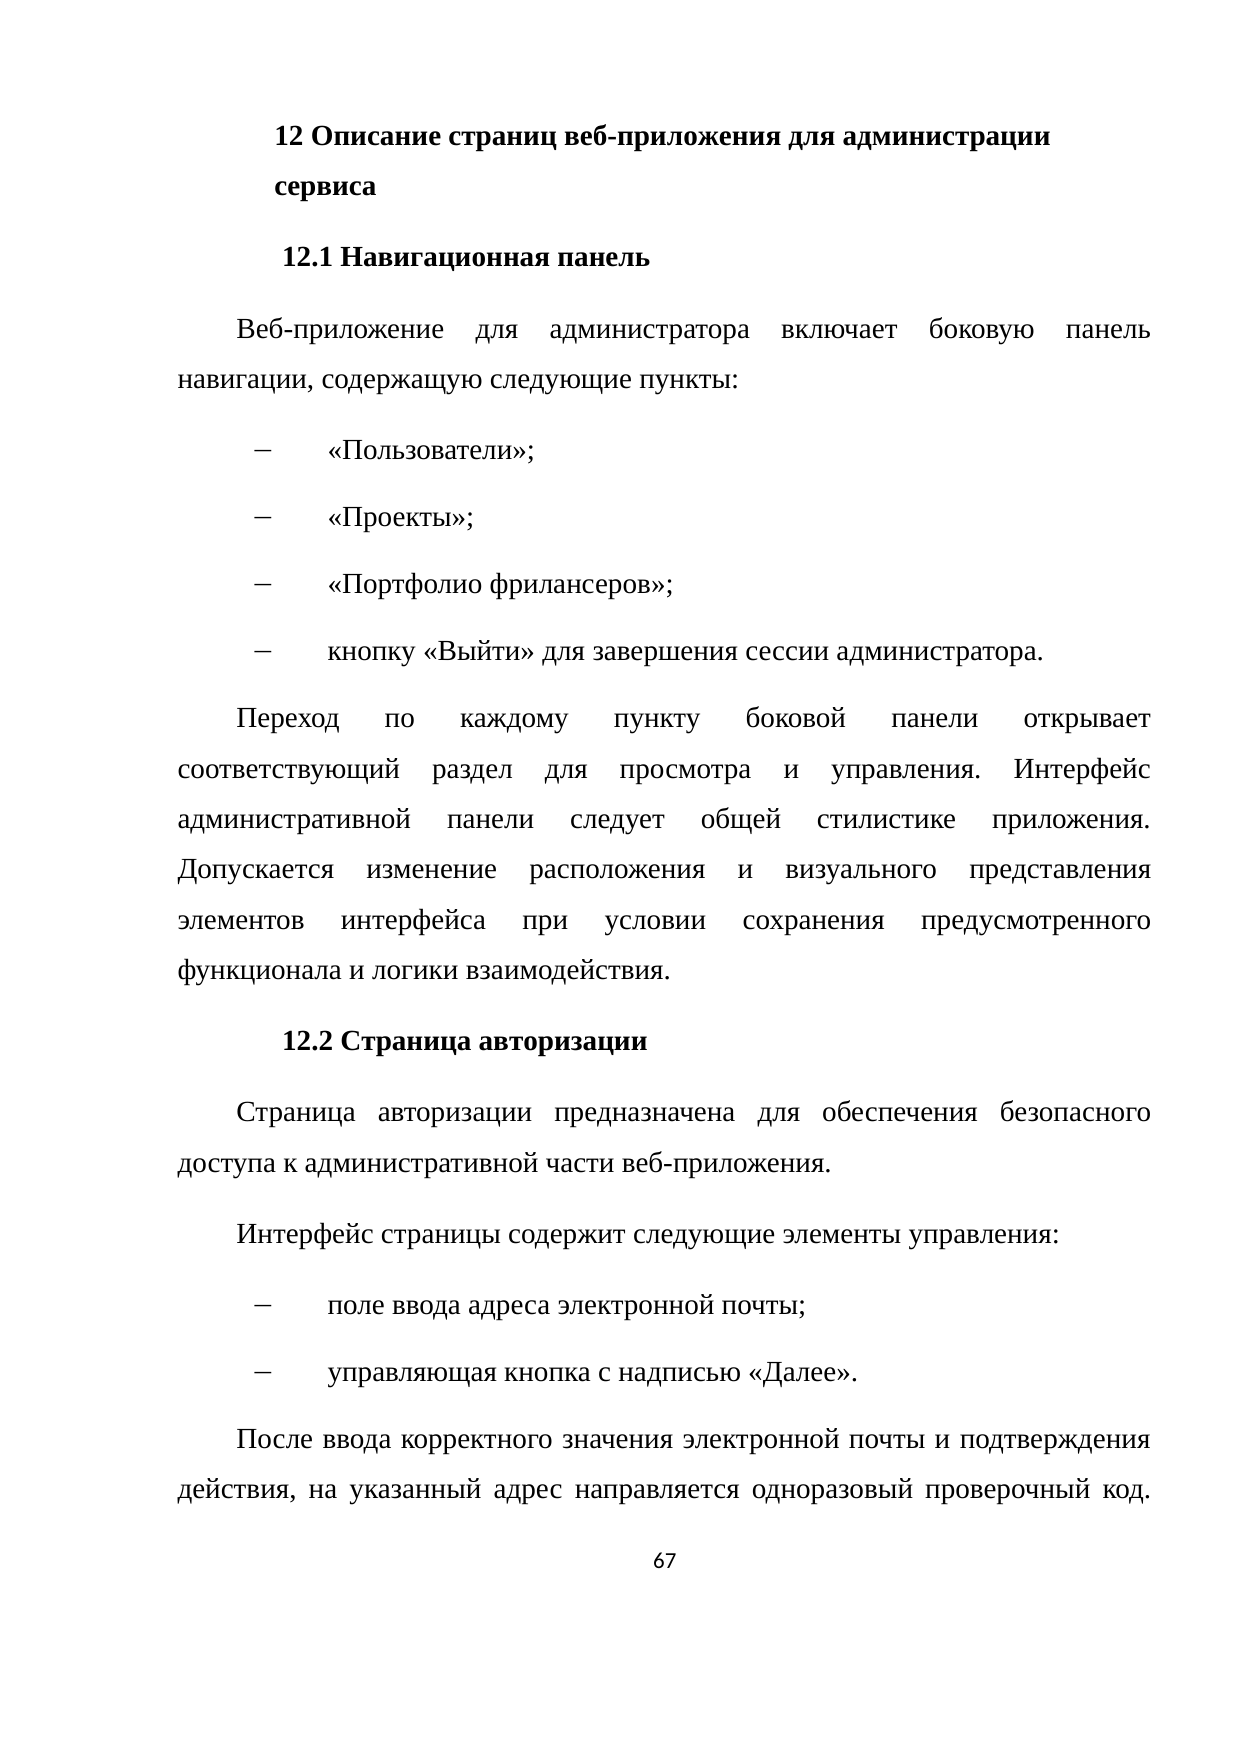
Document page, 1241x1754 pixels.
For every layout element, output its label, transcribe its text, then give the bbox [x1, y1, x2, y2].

text кнопку «Выйти» для завершения сессии администратора. [177, 633, 1152, 667]
text управляющая кнопка с надписью «Далее». [177, 1354, 1152, 1388]
text Описание страниц веб-приложения для администрации сервиса [274, 118, 1152, 202]
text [177, 1421, 1152, 1505]
text «Пользователи»; [177, 432, 1152, 466]
text Страница авторизации [282, 1023, 1152, 1057]
text Веб-приложение для администратора включает боковую панель навигации, содержащую следующие пункты: [177, 311, 1152, 394]
text Страница авторизации предназначена для обеспечения безопасного доступа к административной части веб-приложения. [177, 1094, 1152, 1178]
text «Портфолио фрилансеров»; [177, 566, 1152, 600]
text Интерфейс страницы содержит следующие элементы управления: [177, 1216, 1152, 1249]
text Навигационная панель [282, 239, 1152, 273]
text «Проекты»; [177, 499, 1152, 533]
text поле ввода адреса электронной почты; [177, 1287, 1152, 1321]
text Переход по каждому пункту боковой панели открывает соответствующий раздел для просмотра и управления. Интерфейс административной панели следует общей стилистике приложения. Допускается изменение расположения и визуального представления элементов интерфейса при условии сохранения предусмотренного функционала и логики взаимодействия. [177, 701, 1152, 986]
